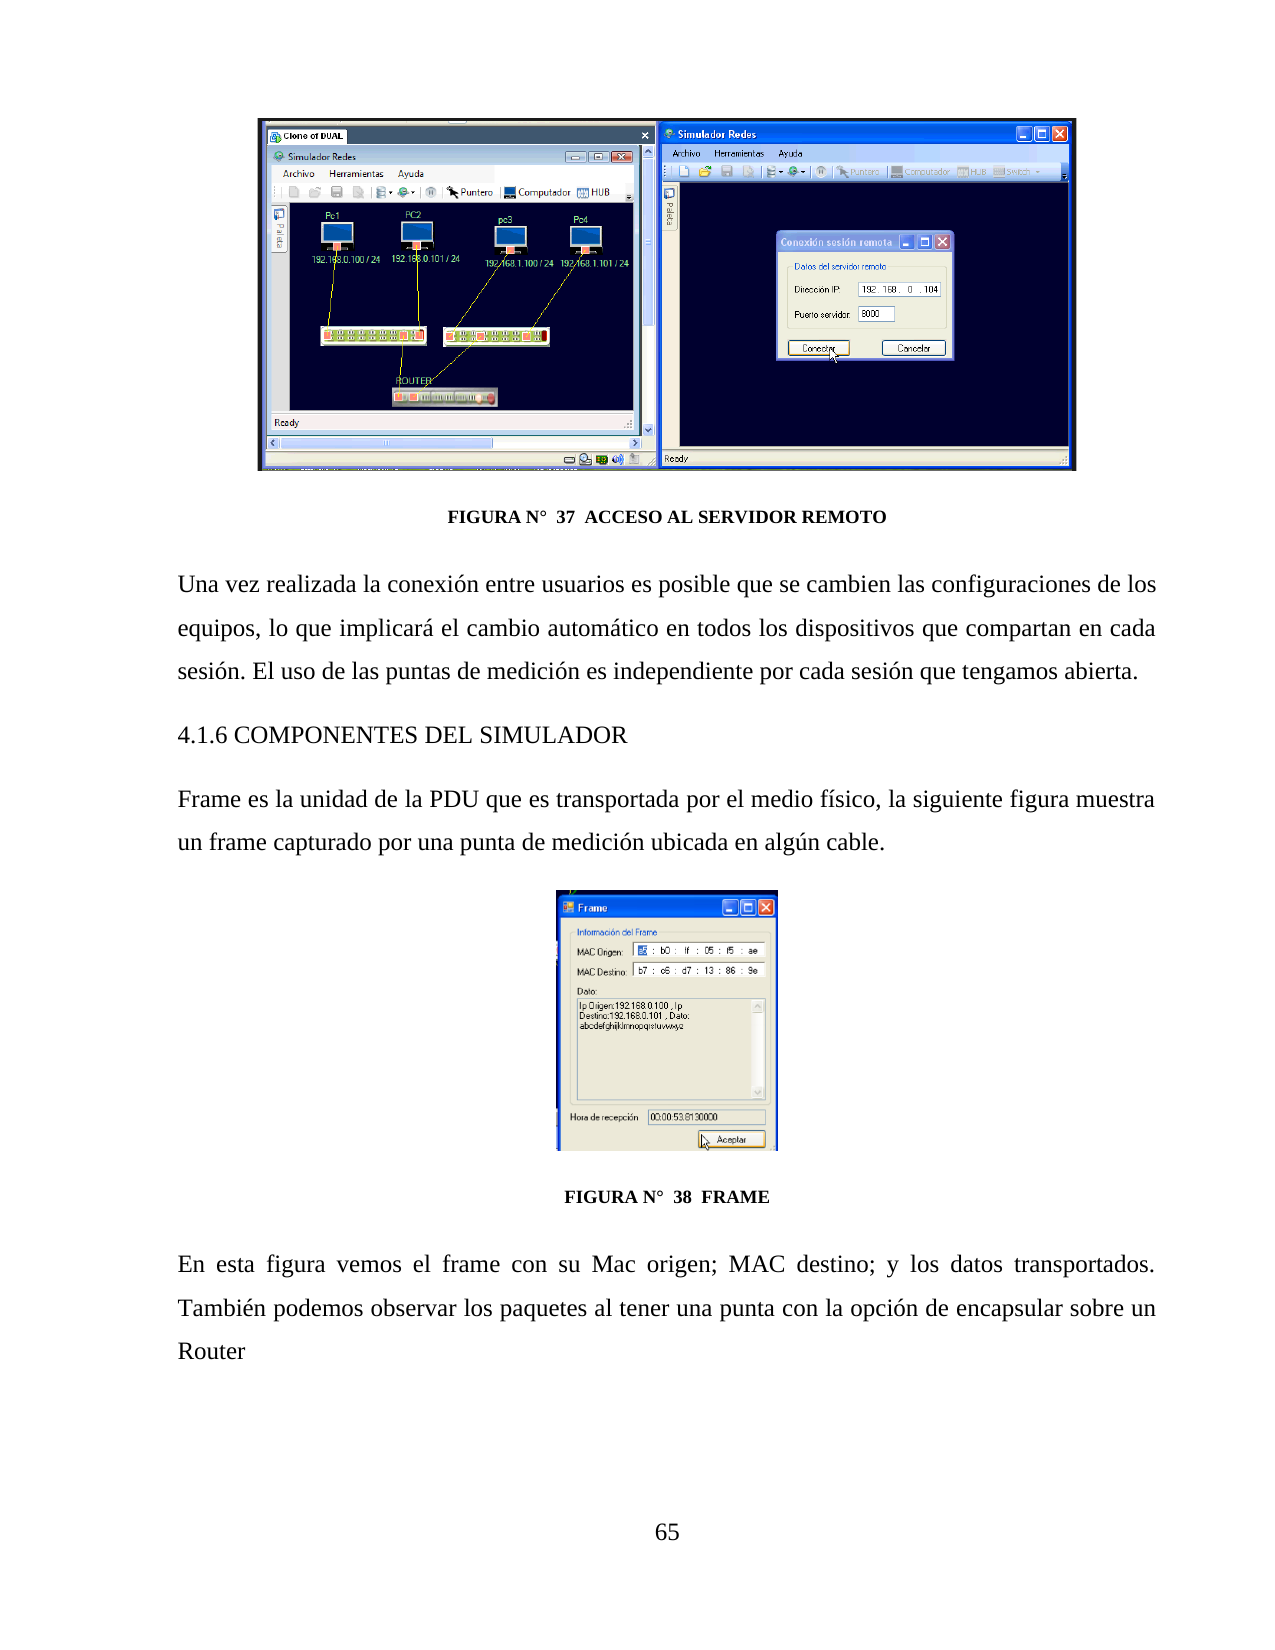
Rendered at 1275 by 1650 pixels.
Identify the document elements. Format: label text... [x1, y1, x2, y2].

text 4.1.6 COMPONENTES DEL SIMULADOR [177, 720, 1157, 748]
picture [556, 890, 778, 1151]
picture [257, 118, 1077, 471]
text En esta figura vemos el frame con su Mac origen; MAC destino; y los datos transportados. También podemos observar los paquetes al tener una punta con la opción de encapsular sobre un Router [177, 1249, 1157, 1364]
text Frame es la unidad de la PDU que es transportada por el medio físico, la siguiente figura muestra un frame capturado por una punta de medición ubicada en algún cable. [177, 784, 1157, 856]
text Una vez realizada la conexión entre usuarios es posible que se cambien las configuraciones de los equipos, lo que implicará el cambio automático en todos los dispositivos que compartan en cada sesión. El uso de las puntas de medición es independiente por cada sesión que tengamos abierta. [177, 569, 1157, 684]
